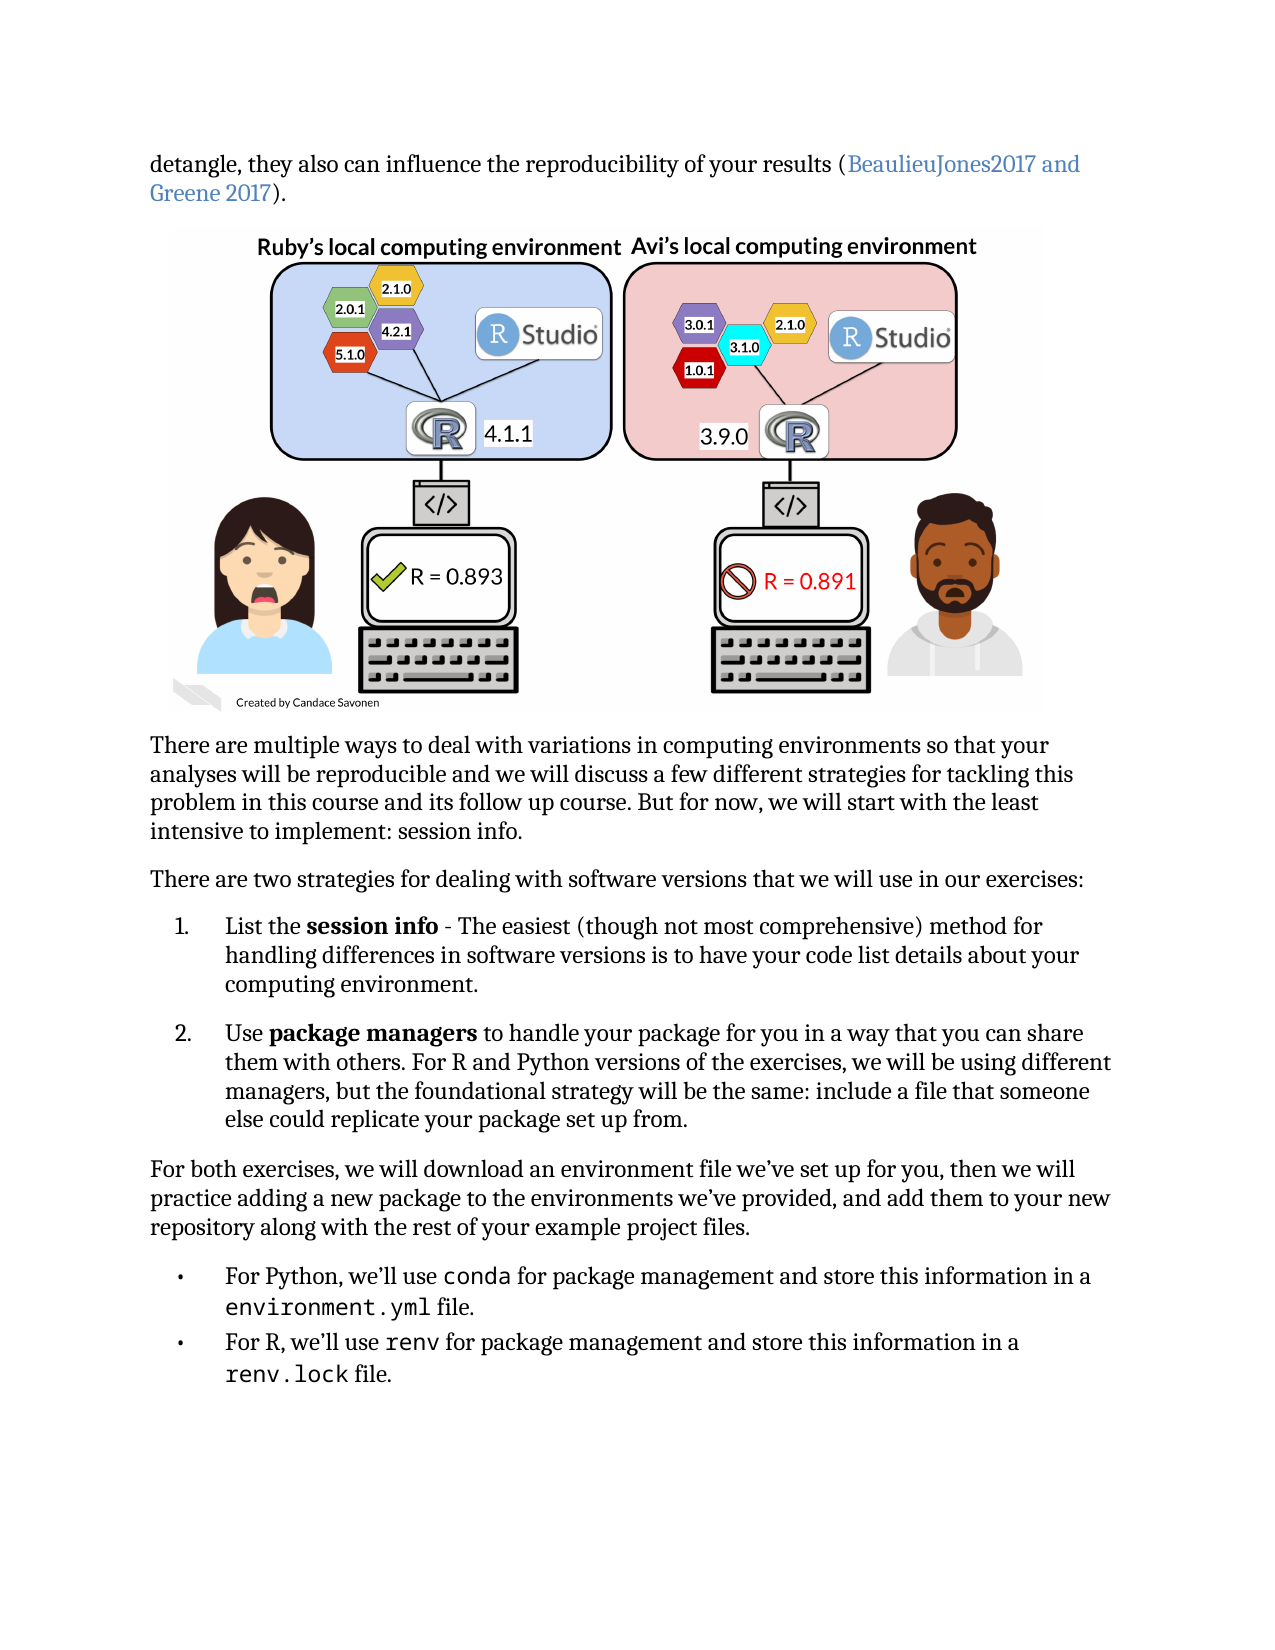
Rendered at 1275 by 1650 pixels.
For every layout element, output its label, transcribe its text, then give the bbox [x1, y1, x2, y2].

list For Python, we’ll use conda for package management and store this information in a environment.yml file. [175, 1260, 1125, 1322]
picture [168, 226, 1044, 712]
text For both exercises, we will download an environment file we’ve set up for you, then we will practice adding a new package to the environments we’ve provided, and add them to your new repository along with the rest of your example project files. [150, 1155, 1125, 1241]
list For R, we’ll use renv for package management and store this information in a renv.lock file. [175, 1326, 1125, 1389]
text There are multiple ways to deal with variations in computing environments so that your analyses will be reproducible and we will discuss a few different strategies for tackling this problem in this course and its follow up course. But for now, we will start with the least intensive to implement: session info. [150, 731, 1125, 846]
list Use package managers to handle your package for you in a way that you can share them with others. For R and Python versions of the exercises, we will be using different managers, but the foundational strategy will be the same: include a file that someone else could replicate your package set up from. [175, 1019, 1125, 1134]
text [150, 150, 1125, 207]
list List the session info - The easiest (though not most comprehensive) method for handling differences in software versions is to have your code list details about your computing environment. [175, 912, 1125, 998]
text There are two strategies for dealing with software versions that we will use in our exercises: [150, 864, 1125, 893]
